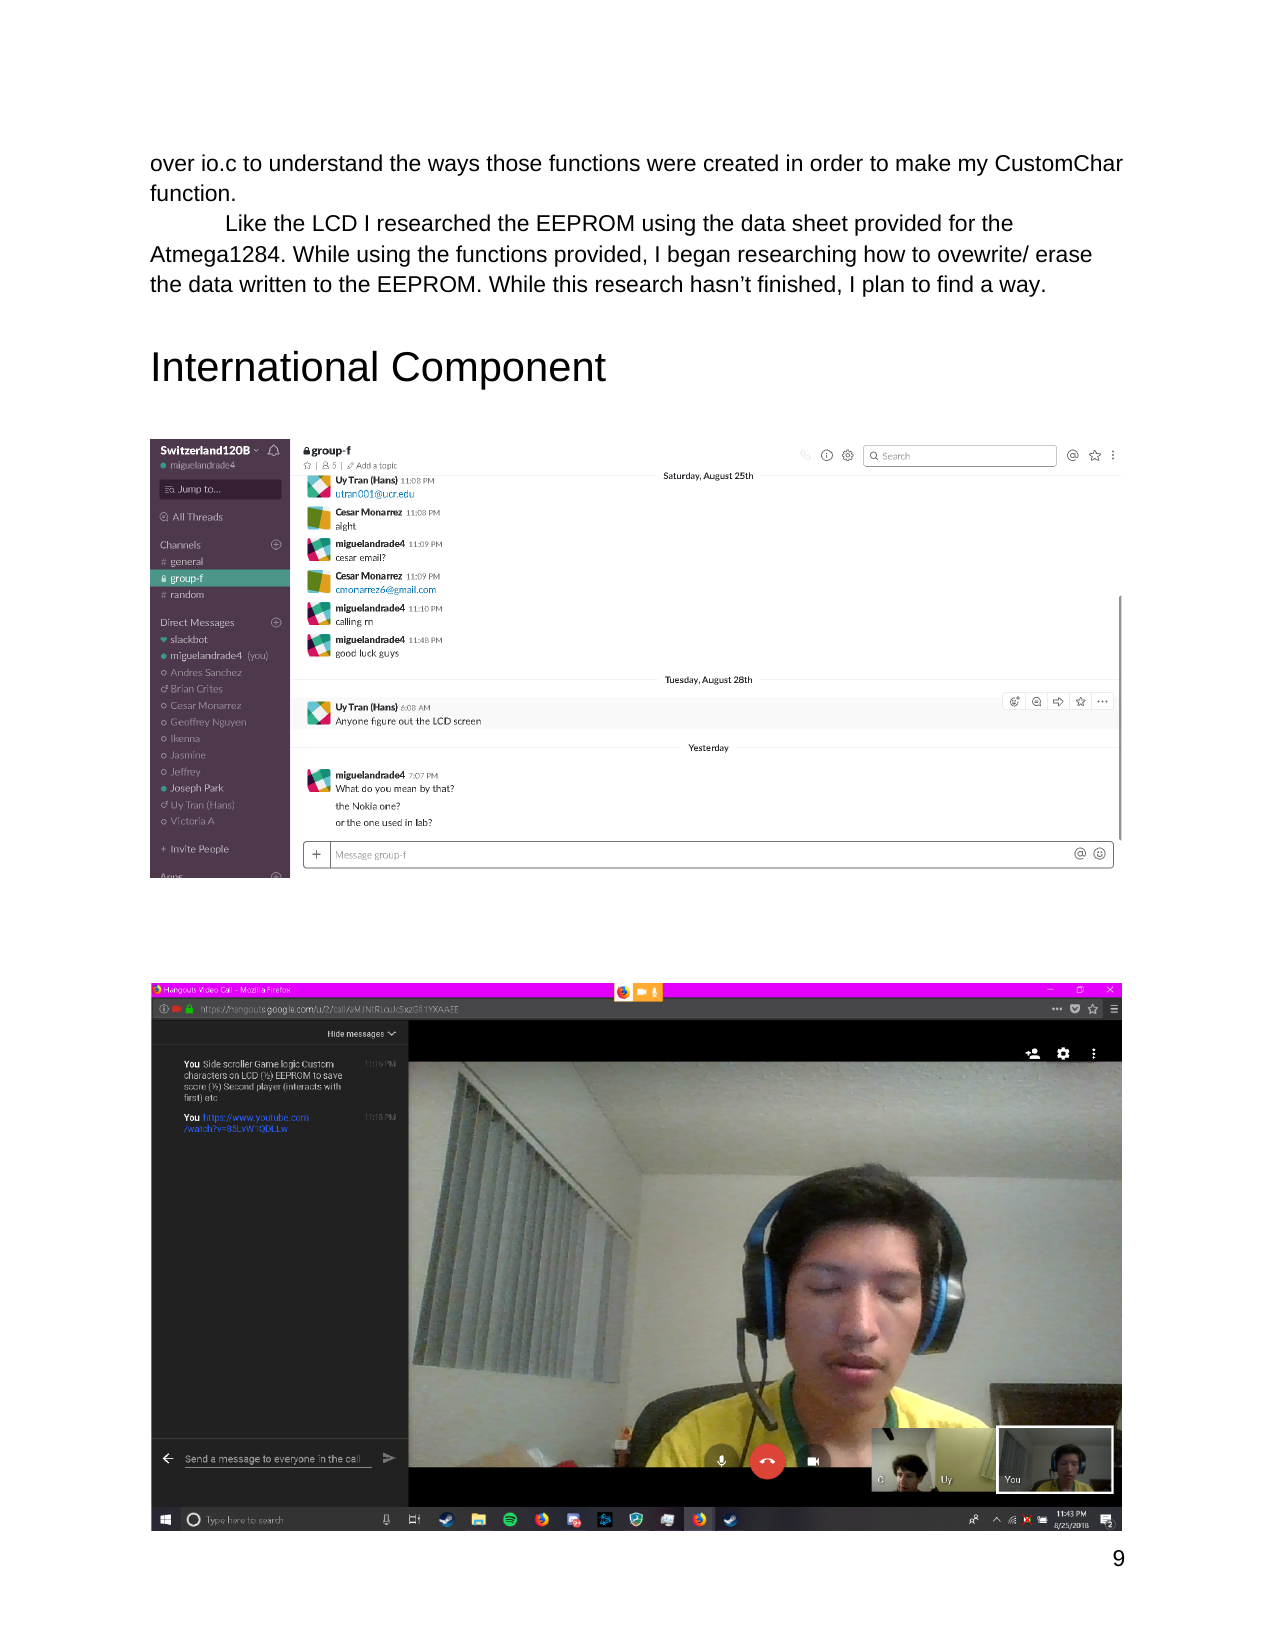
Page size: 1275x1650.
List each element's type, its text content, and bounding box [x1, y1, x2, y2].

picture [150, 983, 1122, 1530]
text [150, 150, 1125, 207]
subtitle International Component [150, 343, 1125, 391]
text Like the LCD I researched the EEPROM using the data sheet provided for the Atmega1284. While using the functions provided, I began researching how to ovewrite/ erase the data written to the EEPROM. While this research hasn’t finished, I plan to find a way. [150, 210, 1125, 297]
picture [150, 439, 1122, 877]
